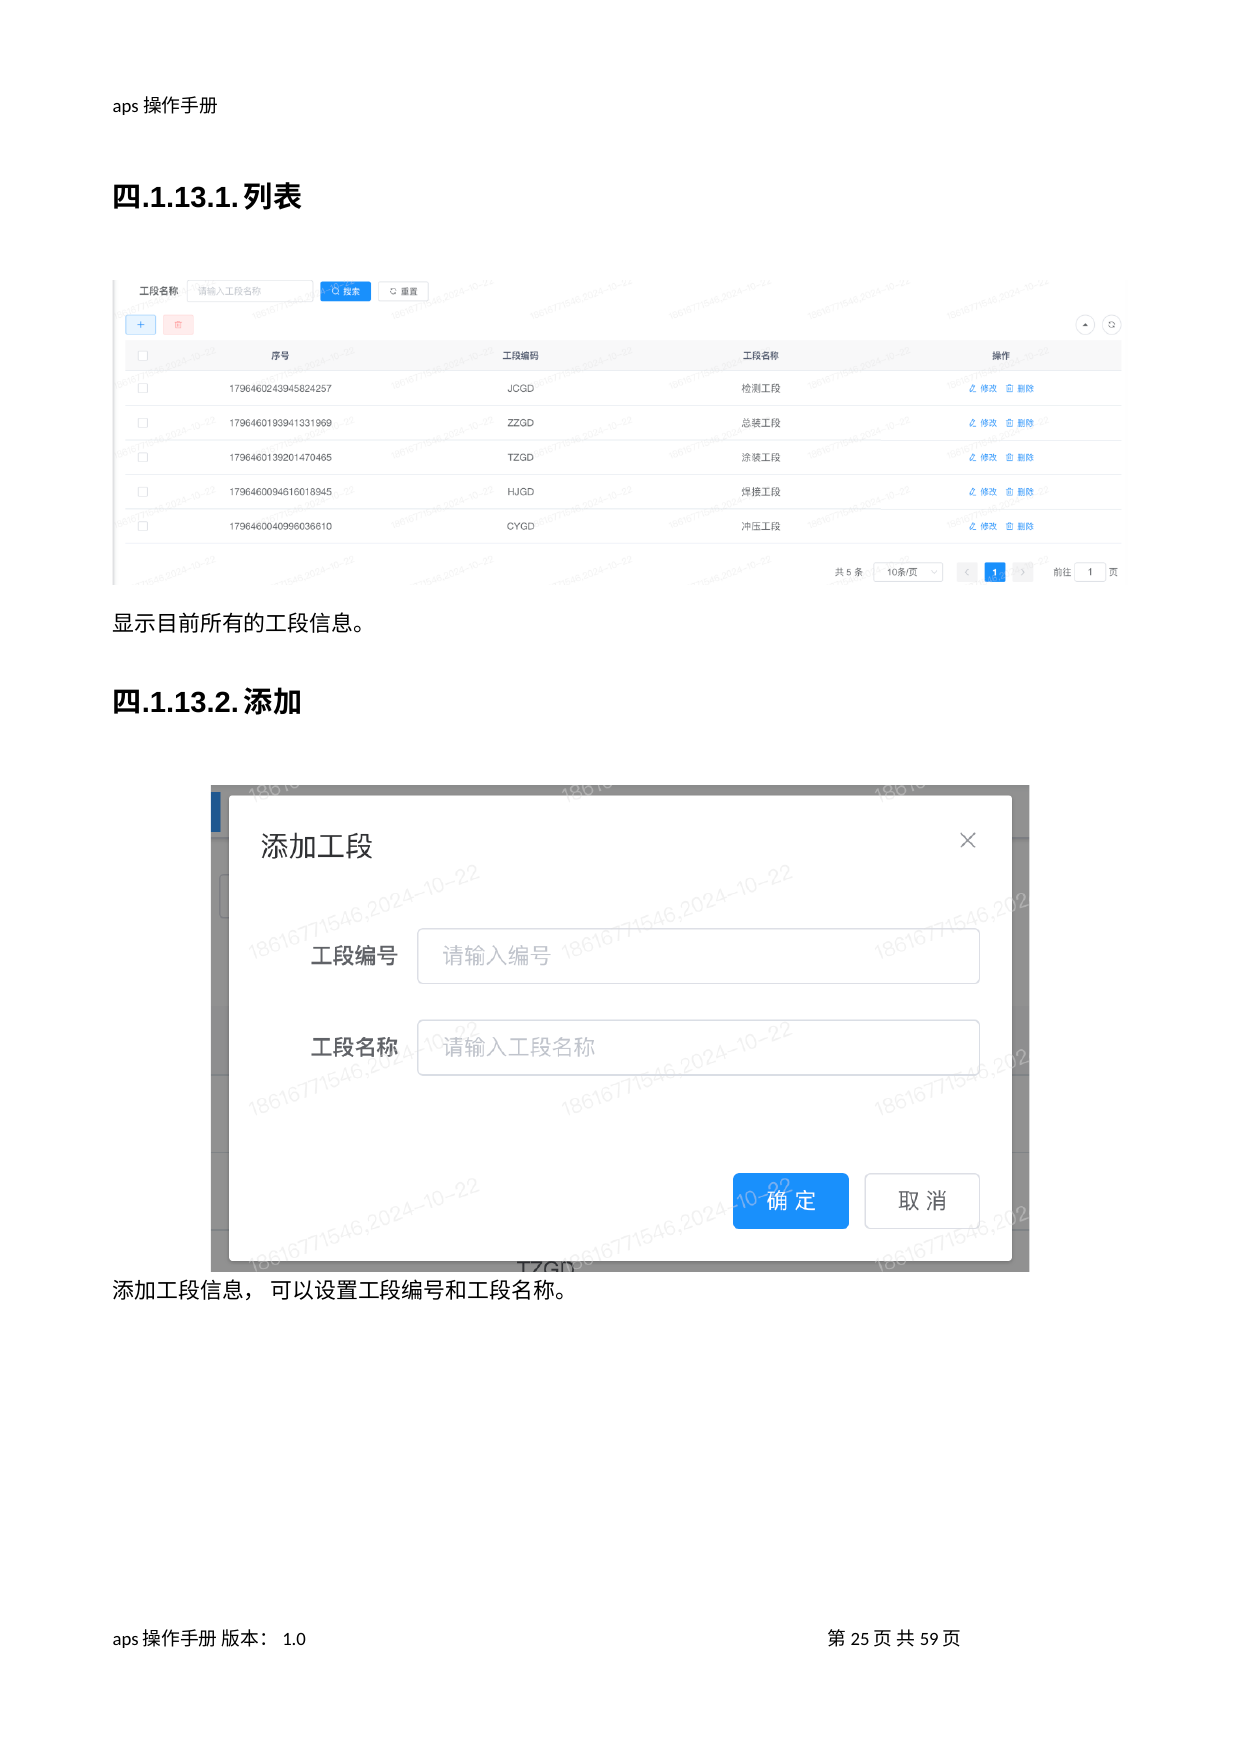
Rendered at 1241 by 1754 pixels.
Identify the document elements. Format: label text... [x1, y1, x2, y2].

text 显示目前所有的工段信息。 [112, 605, 1128, 638]
text 添加工段信息， 可以设置工段编号和工段名称。 [112, 1273, 1128, 1306]
subtitle 列表 [112, 162, 1128, 227]
picture [210, 785, 1030, 1272]
picture [112, 280, 1128, 585]
subtitle 添加 [112, 667, 1128, 732]
